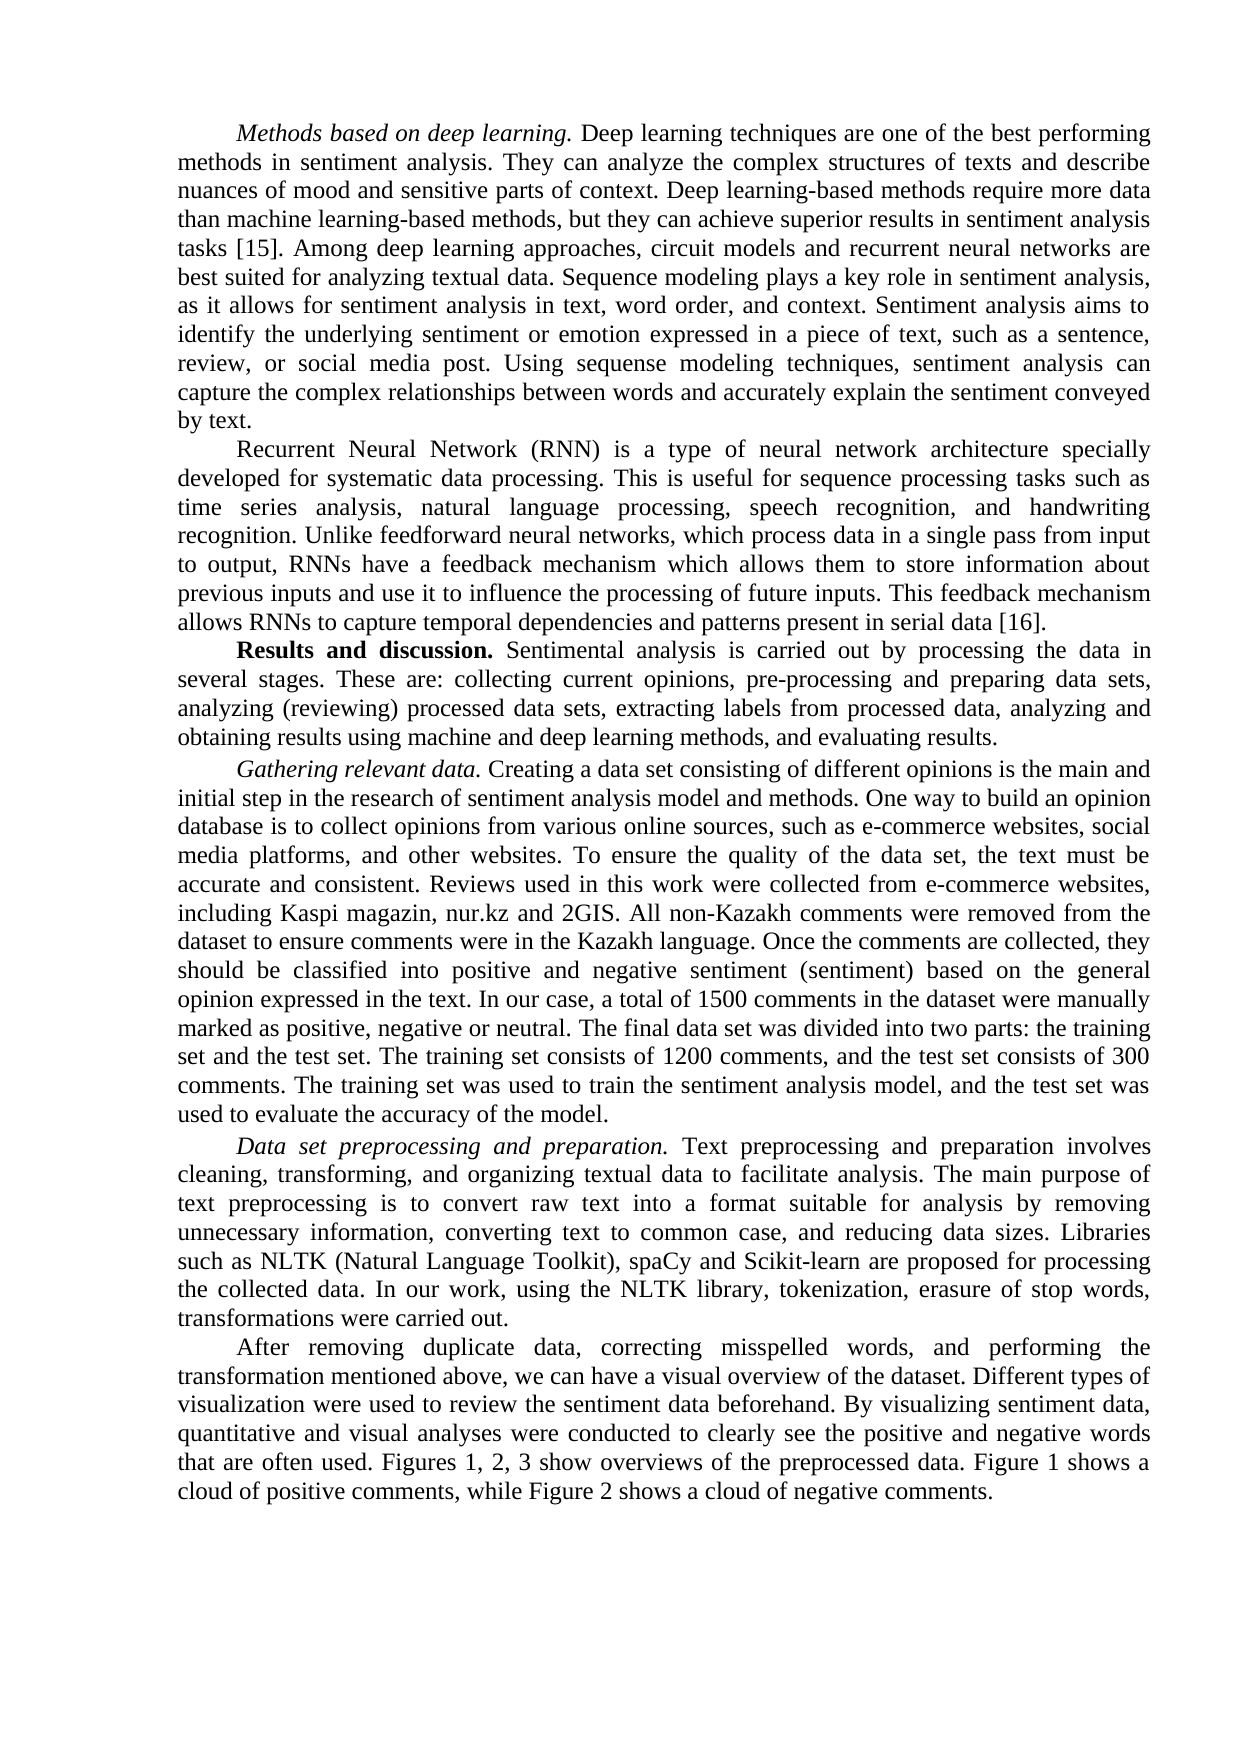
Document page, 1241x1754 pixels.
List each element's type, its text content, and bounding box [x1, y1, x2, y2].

text Recurrent Neural Network (RNN) is a type of neural network architecture specially developed for systematic data processing. This is useful for sequence processing tasks such as time series analysis, natural language processing, speech recognition, and handwriting recognition. Unlike feedforward neural networks, which process data in a single pass from input to output, RNNs have a feedback mechanism which allows them to store information about previous inputs and use it to influence the processing of future inputs. This feedback mechanism allows RNNs to capture temporal dependencies and patterns present in serial data [16]. [177, 434, 1152, 636]
subtitle Gathering relevant data. Creating a data set consisting of different opinions is the main and initial step in the research of sentiment analysis model and methods. One way to build an opinion database is to collect opinions from various online sources, such as e-commerce websites, social media platforms, and other websites. To ensure the quality of the data set, the text must be accurate and consistent. Reviews used in this work were collected from e-commerce websites, including Kaspi magazin, nur.kz and 2GIS. All non-Kazakh comments were removed from the dataset to ensure comments were in the Kazakh language. Once the comments are collected, they should be classified into positive and negative sentiment (sentiment) based on the general opinion expressed in the text. In our case, a total of 1500 comments in the dataset were manually marked as positive, negative or neutral. The final data set was divided into two parts: the training set and the test set. The training set consists of 1200 comments, and the test set consists of 300 comments. The training set was used to train the sentiment analysis model, and the test set was used to evaluate the accuracy of the model. [177, 754, 1152, 1128]
subtitle Results and discussion. Sentimental analysis is carried out by processing the data in several stages. These are: collecting current opinions, pre-processing and preparing data sets, analyzing (reviewing) processed data sets, extracting labels from processed data, analyzing and obtaining results using machine and deep learning methods, and evaluating results. [177, 636, 1152, 751]
text Methods based on deep learning. Deep learning techniques are one of the best performing methods in sentiment analysis. They can analyze the complex structures of texts and describe nuances of mood and sensitive parts of context. Deep learning-based methods require more data than machine learning-based methods, but they can achieve superior results in sentiment analysis tasks [15]. Among deep learning approaches, circuit models and recurrent neural networks are best suited for analyzing textual data. Sequence modeling plays a key role in sentiment analysis, as it allows for sentiment analysis in text, word order, and context. Sentiment analysis aims to identify the underlying sentiment or emotion expressed in a piece of text, such as a sentence, review, or social media post. Using sequense modeling techniques, sentiment analysis can capture the complex relationships between words and accurately explain the sentiment conveyed by text. [177, 118, 1152, 434]
text After removing duplicate data, correcting misspelled words, and performing the transformation mentioned above, we can have a visual overview of the dataset. Different types of visualization were used to review the sentiment data beforehand. By visualizing sentiment data, quantitative and visual analyses were conducted to clearly see the positive and negative words that are often used. Figures 1, 2, 3 show overviews of the preprocessed data. Figure 1 shows a cloud of positive comments, while Figure 2 shows a cloud of negative comments. [177, 1332, 1152, 1504]
subtitle Data set preprocessing and preparation. Text preprocessing and preparation involves cleaning, transforming, and organizing textual data to facilitate analysis. The main purpose of text preprocessing is to convert raw text into a format suitable for analysis by removing unnecessary information, converting text to common case, and reducing data sizes. Libraries such as NLTK (Natural Language Toolkit), spaCy and Scikit-learn are proposed for processing the collected data. In our work, using the NLTK library, tokenization, erasure of stop words, transformations were carried out. [177, 1131, 1152, 1332]
